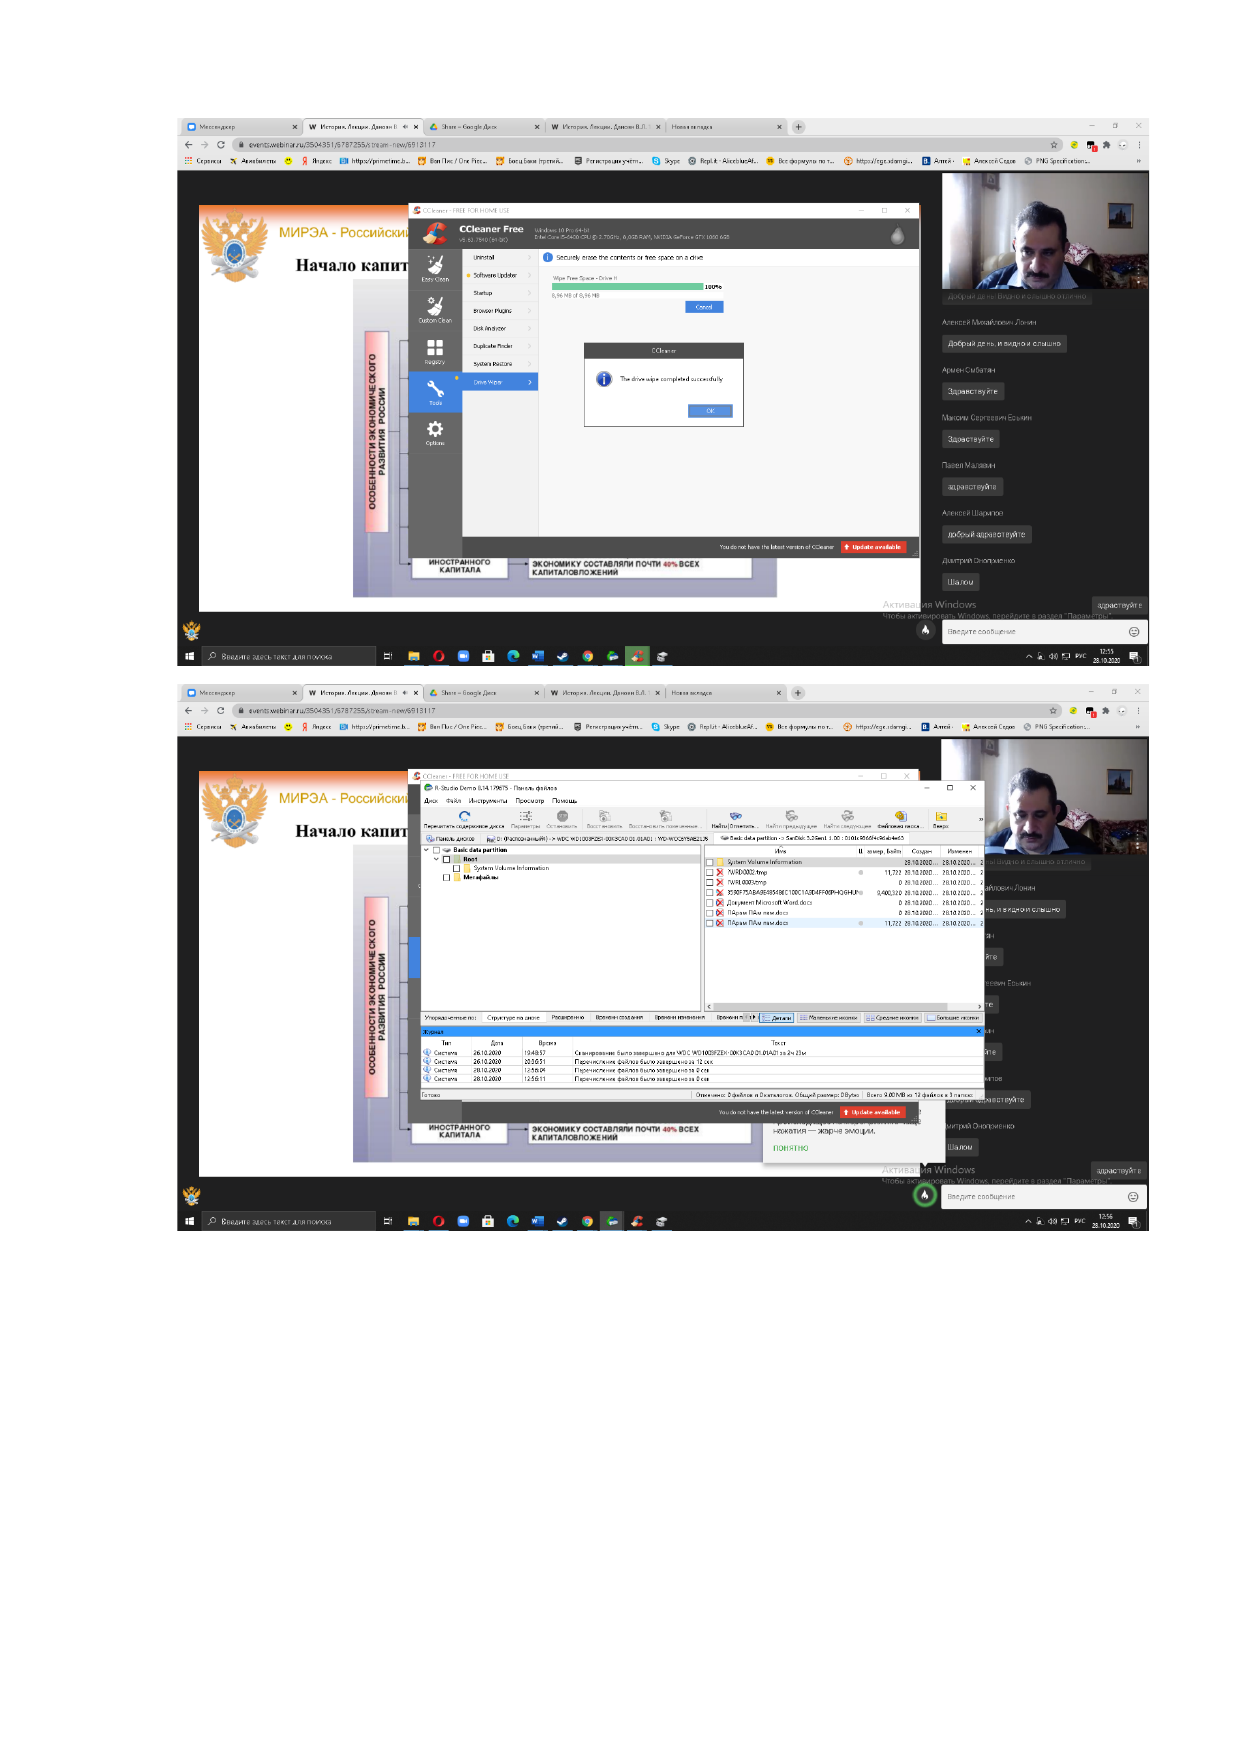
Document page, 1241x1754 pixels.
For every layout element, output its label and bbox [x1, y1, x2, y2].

picture [177, 118, 1150, 666]
picture [177, 684, 1149, 1231]
